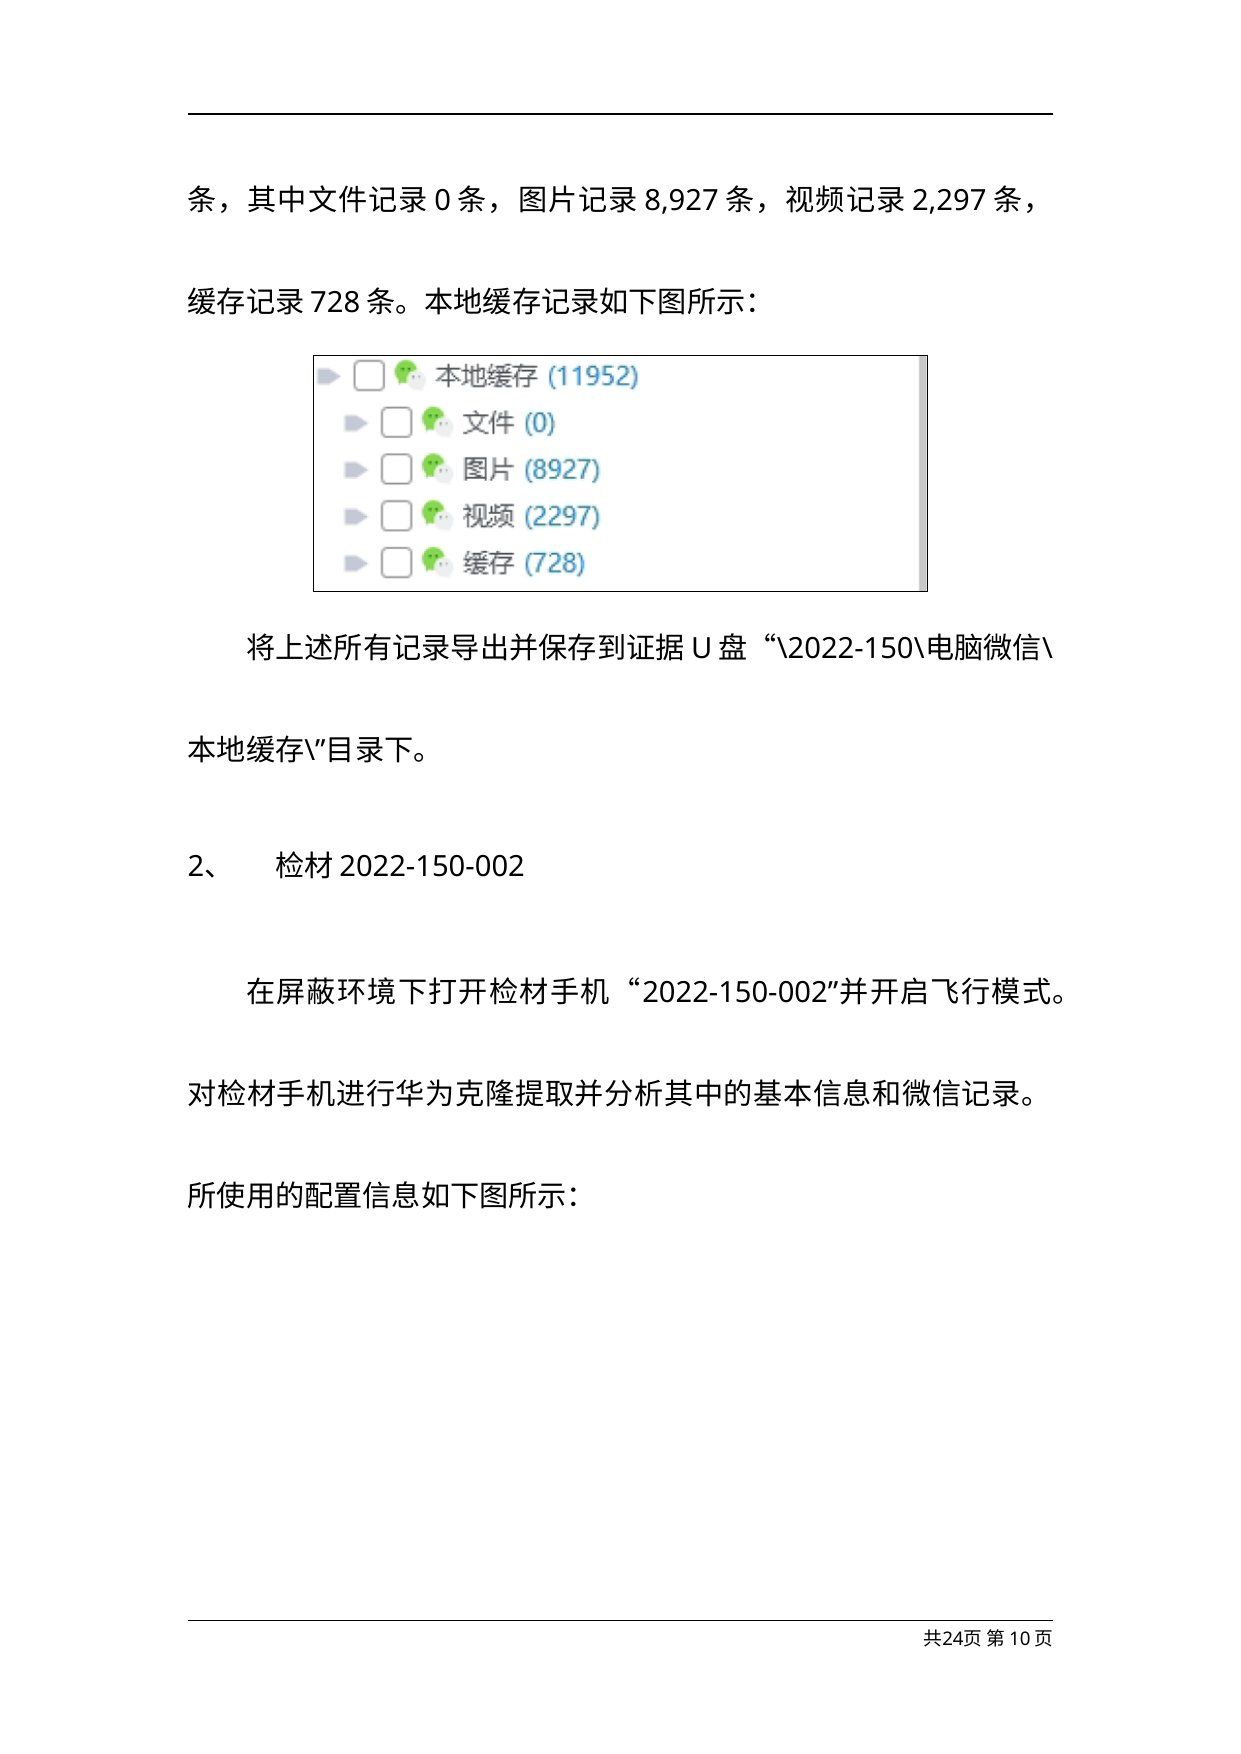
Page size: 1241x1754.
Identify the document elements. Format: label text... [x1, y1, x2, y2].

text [187, 164, 1053, 334]
text 在屏蔽环境下打开检材手机“2022-150-002”并开启飞行模式。对检材手机进行华为克隆提取并分析其中的基本信息和微信记录。所使用的配置信息如下图所示： [187, 956, 1053, 1228]
text 将上述所有记录导出并保存到证据U盘“\2022-150\电脑微信\本地缓存\”目录下。 [187, 612, 1053, 782]
text 检材2022-150-002 [187, 830, 1053, 898]
picture [314, 356, 927, 591]
